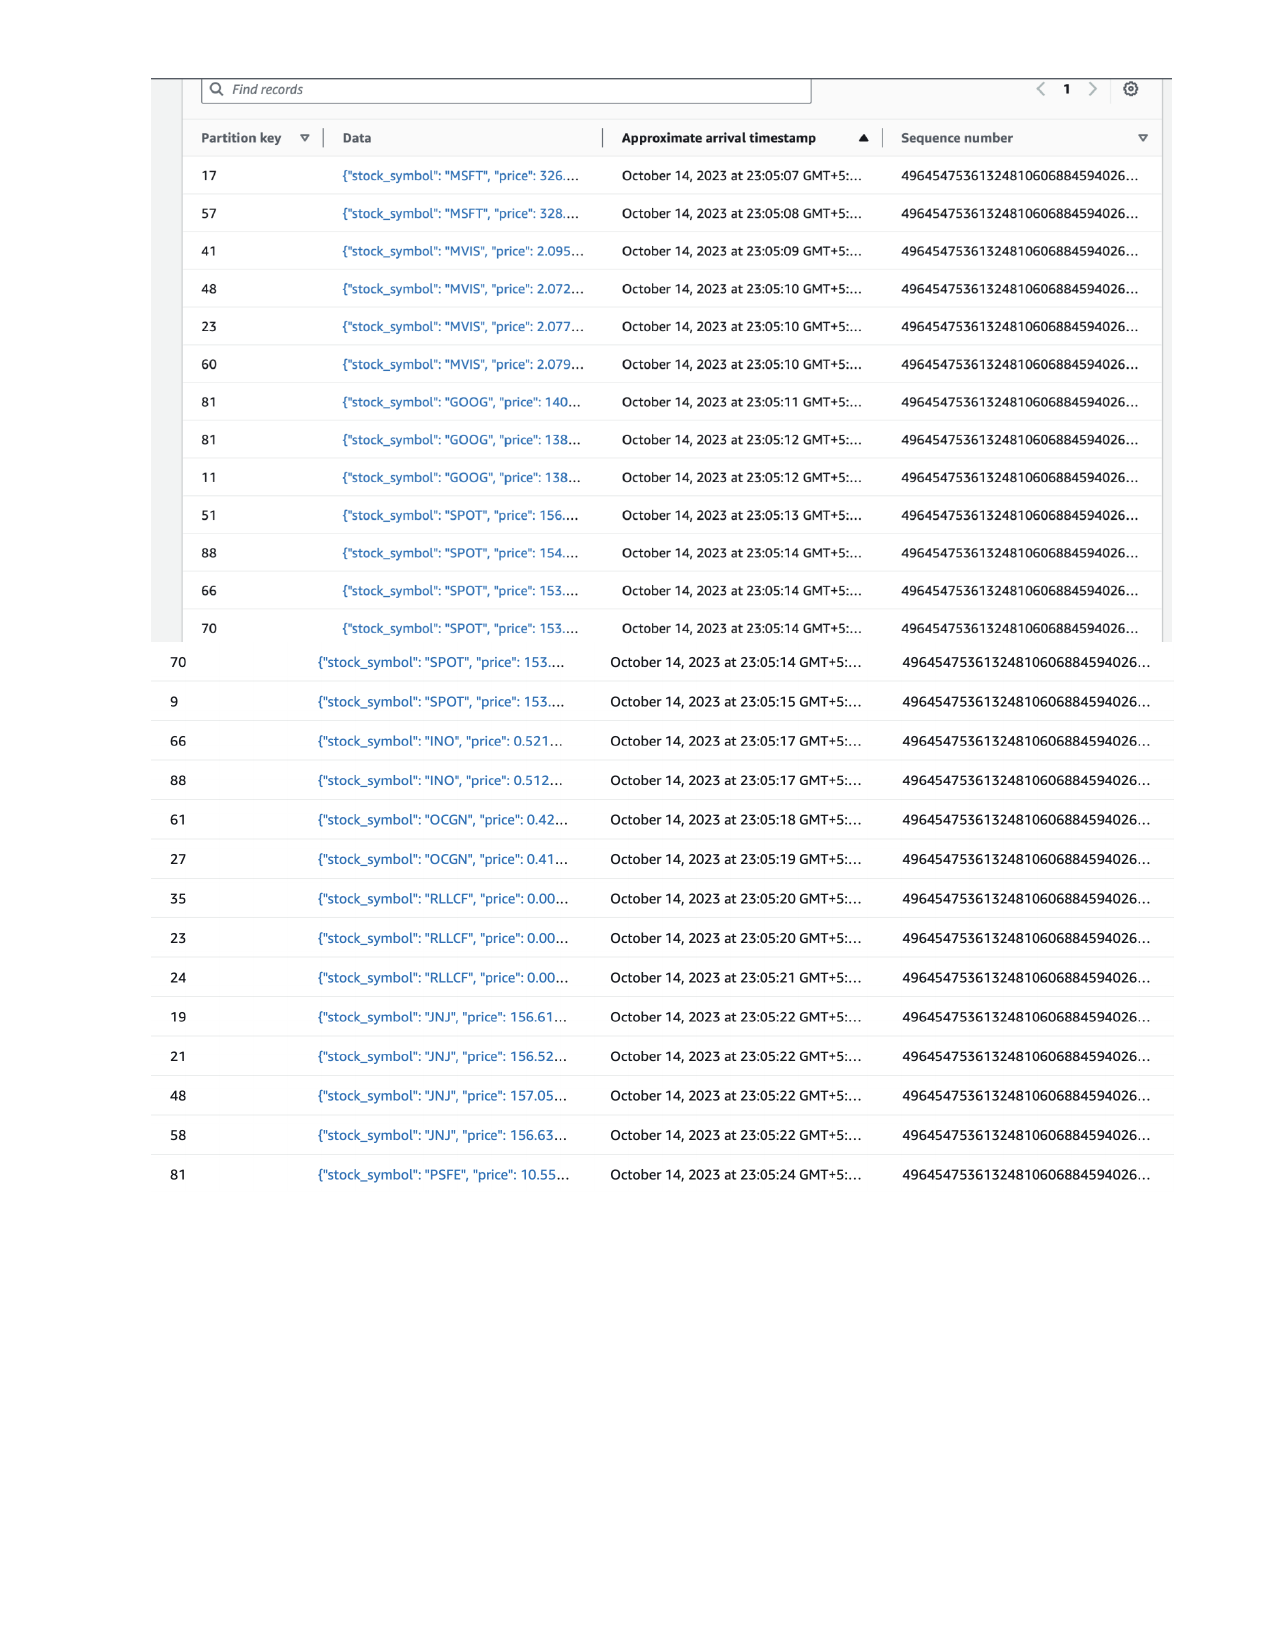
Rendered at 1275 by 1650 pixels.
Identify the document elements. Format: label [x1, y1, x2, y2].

picture [151, 78, 1174, 1192]
